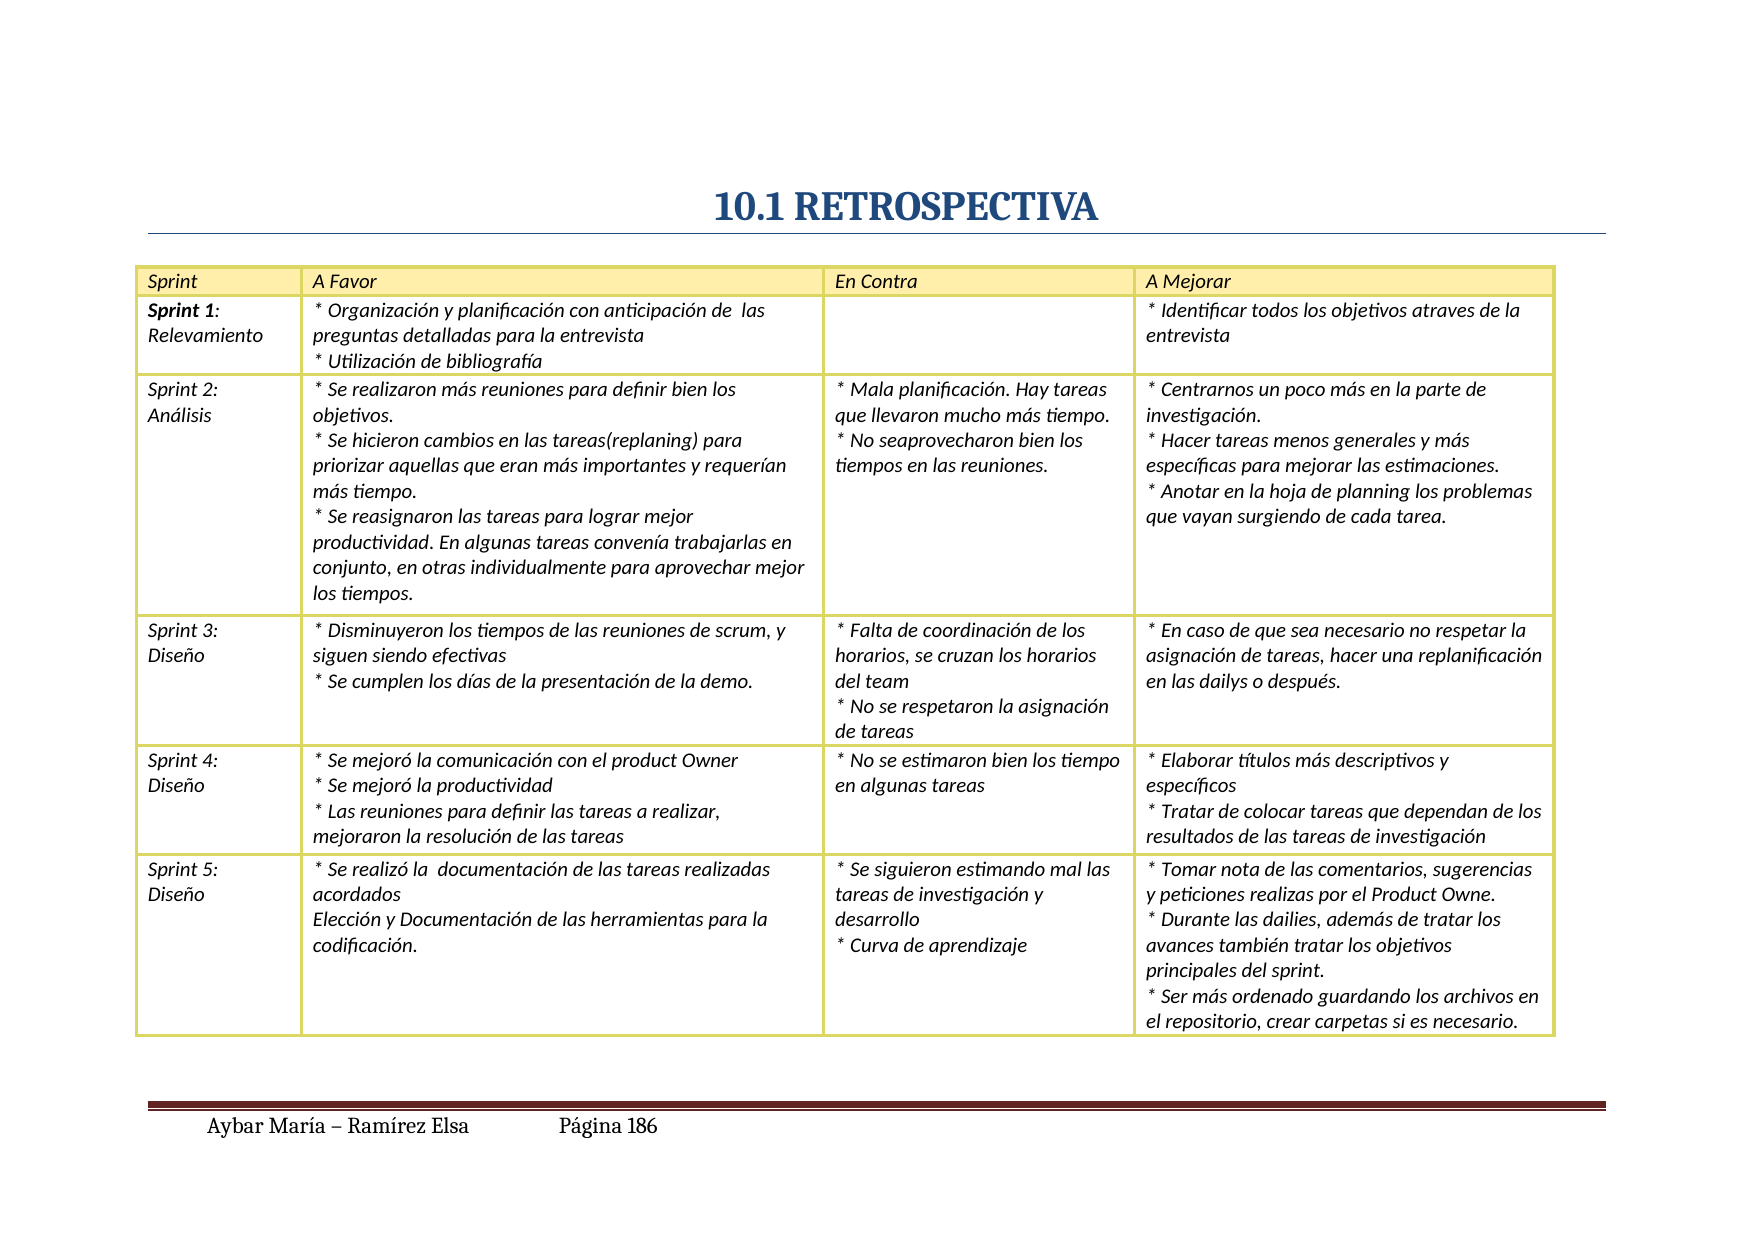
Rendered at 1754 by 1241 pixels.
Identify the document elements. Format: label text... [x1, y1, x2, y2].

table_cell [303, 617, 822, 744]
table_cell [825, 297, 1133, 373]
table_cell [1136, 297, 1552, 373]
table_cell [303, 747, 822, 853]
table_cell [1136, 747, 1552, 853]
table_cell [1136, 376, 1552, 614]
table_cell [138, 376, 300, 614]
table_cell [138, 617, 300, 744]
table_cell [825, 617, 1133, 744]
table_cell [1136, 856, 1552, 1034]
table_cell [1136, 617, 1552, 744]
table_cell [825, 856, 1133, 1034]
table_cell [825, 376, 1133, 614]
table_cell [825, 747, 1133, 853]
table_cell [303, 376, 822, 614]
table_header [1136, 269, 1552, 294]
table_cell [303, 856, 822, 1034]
subtitle 10.1 Retrospectiva [148, 183, 1606, 233]
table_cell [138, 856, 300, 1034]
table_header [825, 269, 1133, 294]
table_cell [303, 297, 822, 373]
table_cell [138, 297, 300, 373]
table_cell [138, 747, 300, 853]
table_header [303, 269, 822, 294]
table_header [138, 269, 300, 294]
